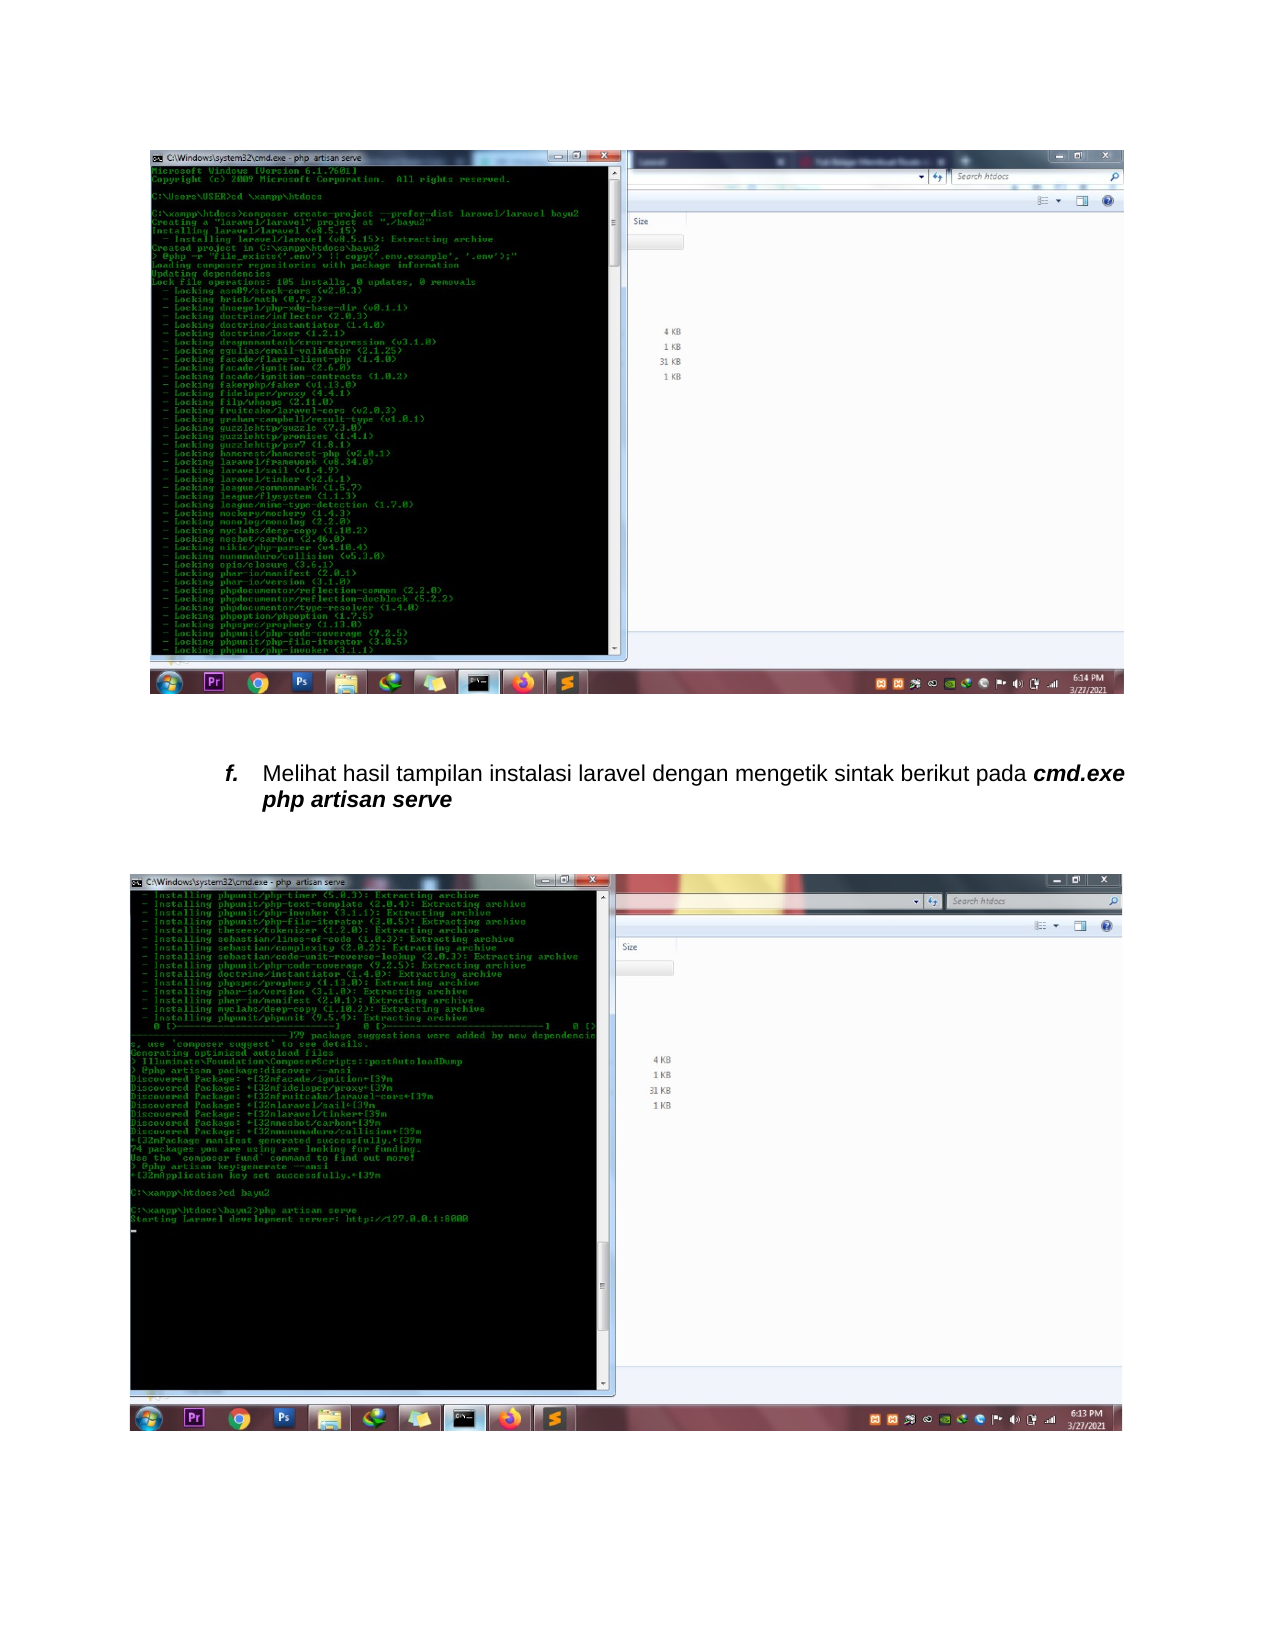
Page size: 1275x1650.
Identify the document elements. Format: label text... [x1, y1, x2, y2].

picture [129, 874, 1123, 1431]
list Melihat hasil tampilan instalasi laravel dengan mengetik sintak berikut pada cmd.exe php artisan serve [225, 760, 1125, 813]
picture [150, 150, 1124, 693]
